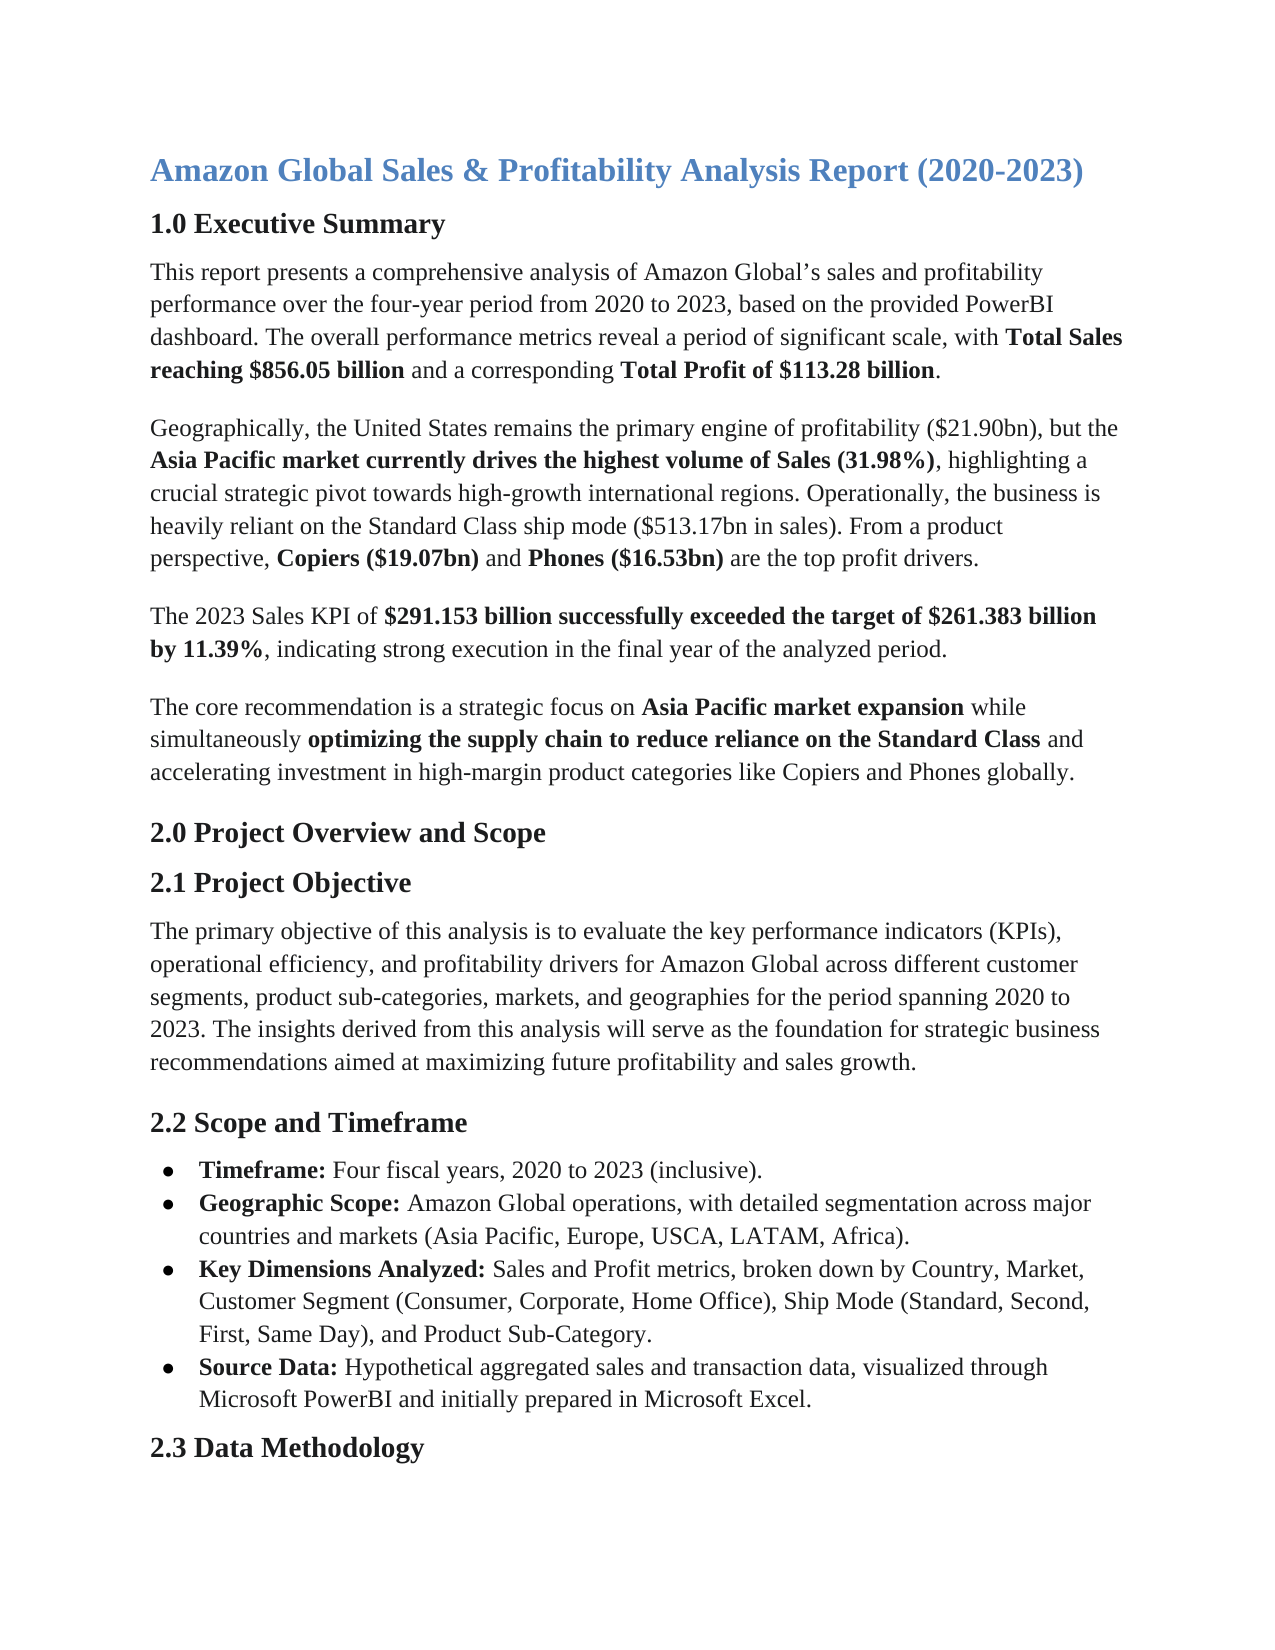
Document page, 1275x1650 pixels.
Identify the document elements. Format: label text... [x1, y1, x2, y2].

list Geographic Scope: Amazon Global operations, with detailed segmentation across major countries and markets (Asia Pacific, Europe, USCA, LATAM, Africa). [161, 1188, 1125, 1250]
subtitle 2.1 Project Objective [150, 866, 1125, 899]
list Source Data: Hypothetical aggregated sales and transaction data, visualized through Microsoft PowerBI and initially prepared in Microsoft Excel. [161, 1352, 1125, 1413]
subtitle 1.0 Executive Summary [150, 206, 1125, 240]
subtitle Amazon Global Sales & Profitability Analysis Report (2020-2023) [150, 150, 1125, 188]
subtitle 2.2 Scope and Timeframe [150, 1105, 1125, 1138]
text The 2023 Sales KPI of $291.153 billion successfully exceeded the target of $261.383 billion by 11.39%, indicating strong execution in the final year of the analyzed period. [150, 601, 1125, 663]
subtitle 2.3 Data Methodology [150, 1430, 1125, 1463]
text The primary objective of this analysis is to evaluate the key performance indicators (KPIs), operational efficiency, and profitability drivers for Amazon Global across different customer segments, product sub-categories, markets, and geographies for the period spanning 2020 to 2023. The insights derived from this analysis will serve as the foundation for strategic business recommendations aimed at maximizing future profitability and sales growth. [150, 916, 1125, 1076]
text The core recommendation is a strategic focus on Asia Pacific market expansion while simultaneously optimizing the supply chain to reduce reliance on the Standard Class and accelerating investment in high-margin product categories like Copiers and Phones globally. [150, 692, 1125, 786]
list Timeframe: Four fiscal years, 2020 to 2023 (inclusive). [161, 1156, 1125, 1184]
subtitle 2.0 Project Overview and Scope [150, 815, 1125, 848]
text This report presents a comprehensive analysis of Amazon Global’s sales and profitability performance over the four-year period from 2020 to 2023, based on the provided PowerBI dashboard. The overall performance metrics reveal a period of significant scale, with Total Sales reaching $856.05 billion and a corresponding Total Profit of $113.28 billion. [150, 257, 1125, 384]
list Key Dimensions Analyzed: Sales and Profit metrics, broken down by Country, Market, Customer Segment (Consumer, Corporate, Home Office), Ship Mode (Standard, Second, First, Same Day), and Product Sub-Category. [161, 1254, 1125, 1348]
text Geographically, the United States remains the primary engine of profitability ($21.90bn), but the Asia Pacific market currently drives the highest volume of Sales (31.98%), highlighting a crucial strategic pivot towards high-growth international regions. Operationally, the business is heavily reliant on the Standard Class ship mode ($513.17bn in sales). From a product perspective, Copiers ($19.07bn) and Phones ($16.53bn) are the top profit drivers. [150, 413, 1125, 572]
